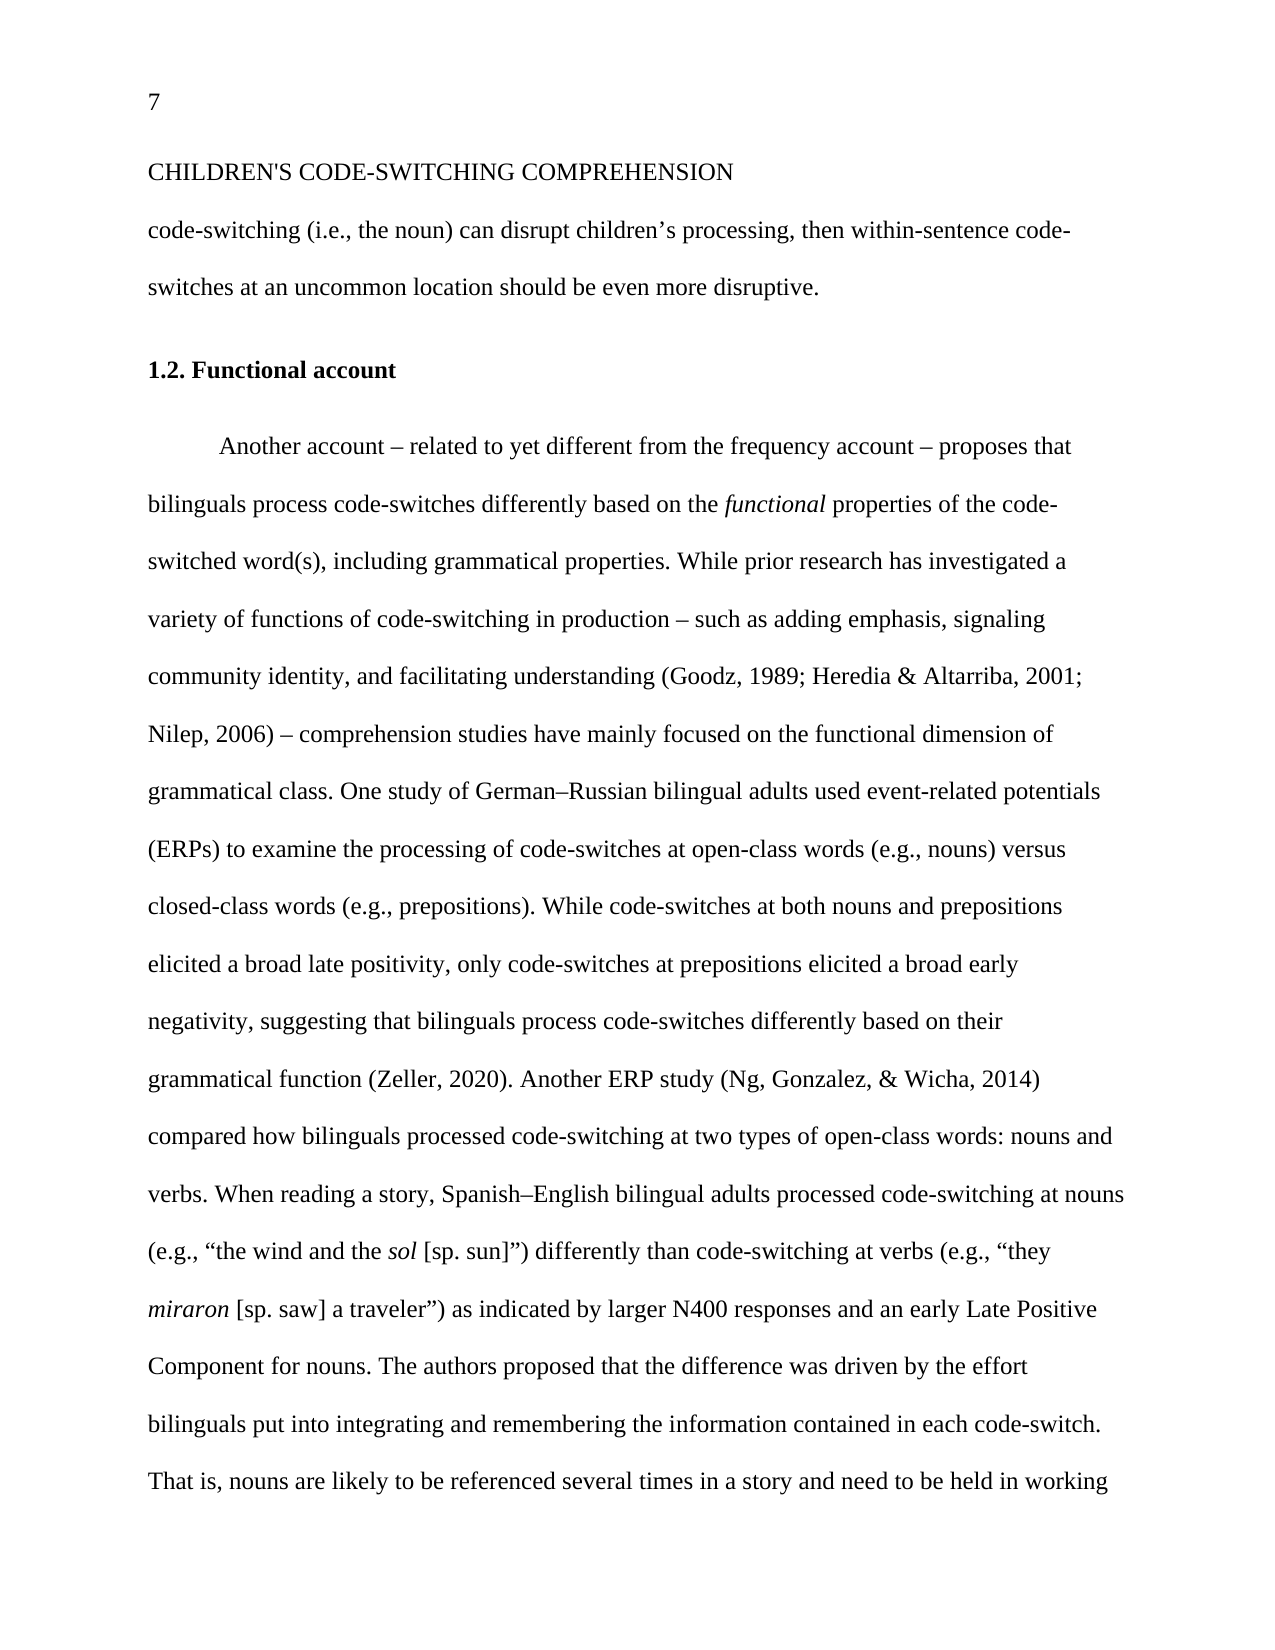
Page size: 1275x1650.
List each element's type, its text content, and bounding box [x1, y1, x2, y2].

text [148, 431, 1127, 1495]
subtitle 1.2. Functional account [148, 355, 1127, 384]
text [148, 215, 1127, 301]
